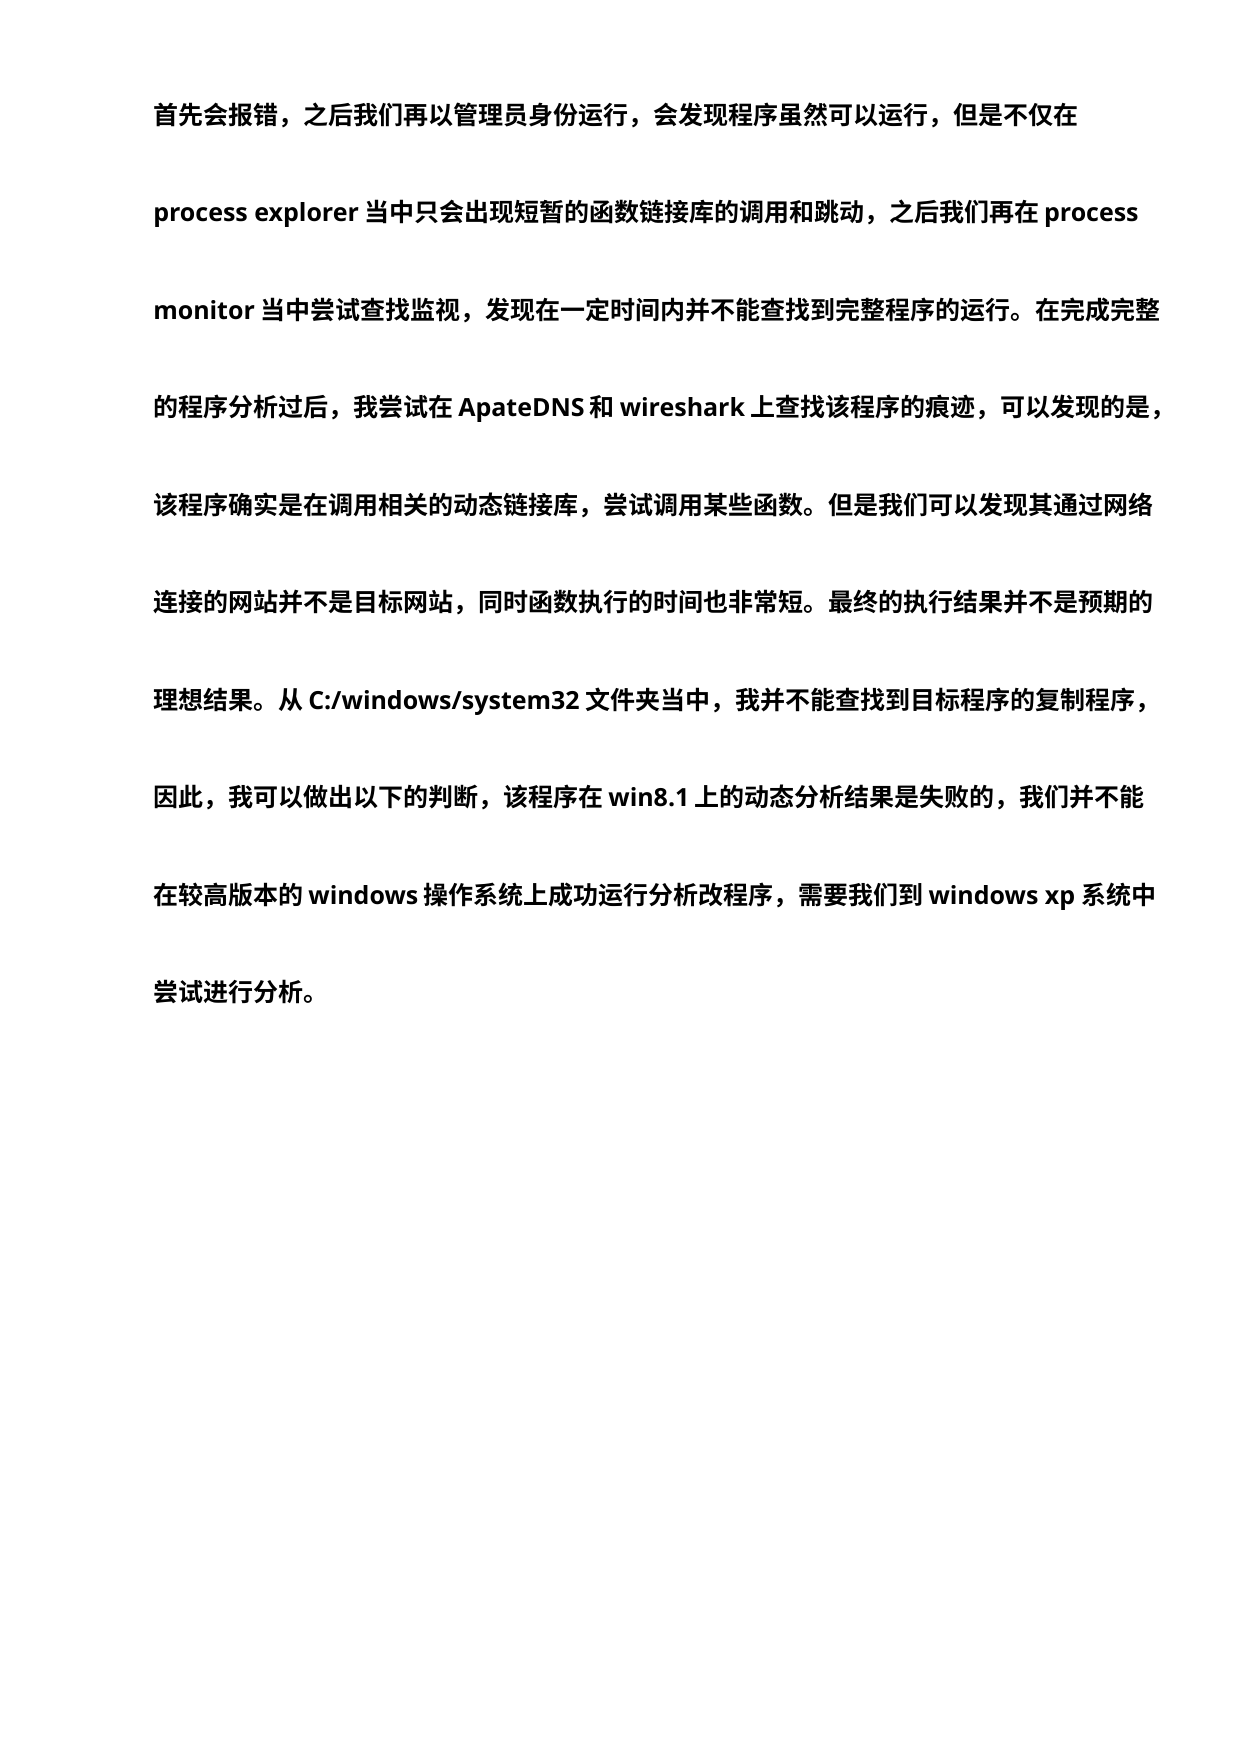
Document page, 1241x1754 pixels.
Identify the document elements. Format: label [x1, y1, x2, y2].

list [153, 81, 1165, 1023]
